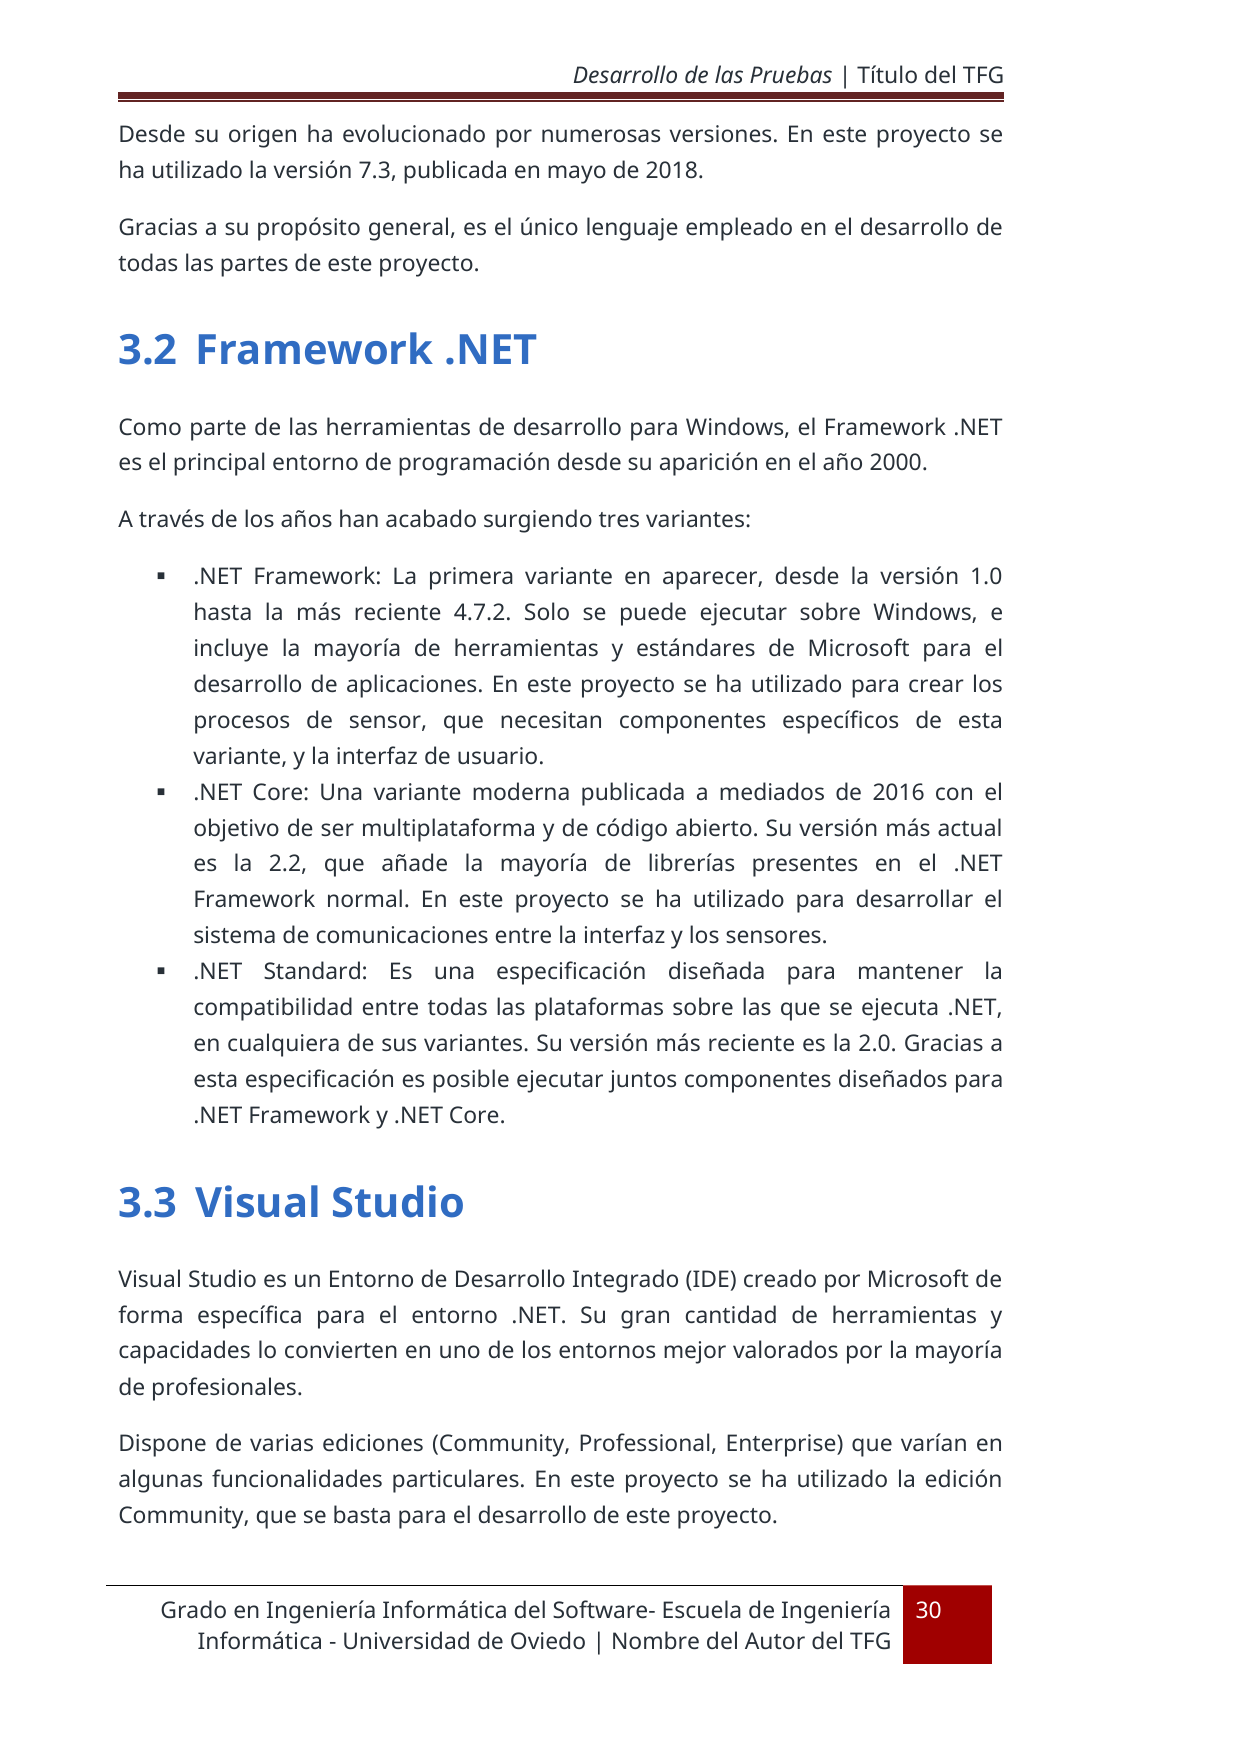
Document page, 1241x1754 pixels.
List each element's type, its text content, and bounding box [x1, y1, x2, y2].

subtitle Visual Studio [118, 1172, 1004, 1229]
text Desde su origen ha evolucionado por numerosas versiones. En este proyecto se ha utilizado la versión 7.3, publicada en mayo de 2018. [118, 118, 1004, 185]
subtitle Framework .NET [118, 320, 1004, 377]
list .NET Standard: Es una especificación diseñada para mantener la compatibilidad entre todas las plataformas sobre las que se ejecuta .NET, en cualquiera de sus variantes. Su versión más reciente es la 2.0. Gracias a esta especificación es posible ejecutar juntos componentes diseñados para .NET Framework y .NET Core. [156, 955, 1004, 1130]
text Dispone de varias ediciones (Community, Professional, Enterprise) que varían en algunas funcionalidades particulares. En este proyecto se ha utilizado la edición Community, que se basta para el desarrollo de este proyecto. [118, 1427, 1004, 1530]
text A través de los años han acabado surgiendo tres variantes: [118, 503, 1004, 534]
list .NET Framework: La primera variante en aparecer, desde la versión 1.0 hasta la más reciente 4.7.2. Solo se puede ejecutar sobre Windows, e incluye la mayoría de herramientas y estándares de Microsoft para el desarrollo de aplicaciones. En este proyecto se ha utilizado para crear los procesos de sensor, que necesitan componentes específicos de esta variante, y la interfaz de usuario. [156, 560, 1004, 771]
list .NET Core: Una variante moderna publicada a mediados de 2016 con el objetivo de ser multiplataforma y de código abierto. Su versión más actual es la 2.2, que añade la mayoría de librerías presentes en el .NET Framework normal. En este proyecto se ha utilizado para desarrollar el sistema de comunicaciones entre la interfaz y los sensores. [156, 776, 1004, 951]
text Visual Studio es un Entorno de Desarrollo Integrado (IDE) creado por Microsoft de forma específica para el entorno .NET. Su gran cantidad de herramientas y capacidades lo convierten en uno de los entornos mejor valorados por la mayoría de profesionales. [118, 1263, 1004, 1402]
text Como parte de las herramientas de desarrollo para Windows, el Framework .NET es el principal entorno de programación desde su aparición en el año 2000. [118, 410, 1004, 478]
text Gracias a su propósito general, es el único lenguaje empleado en el desarrollo de todas las partes de este proyecto. [118, 211, 1004, 278]
